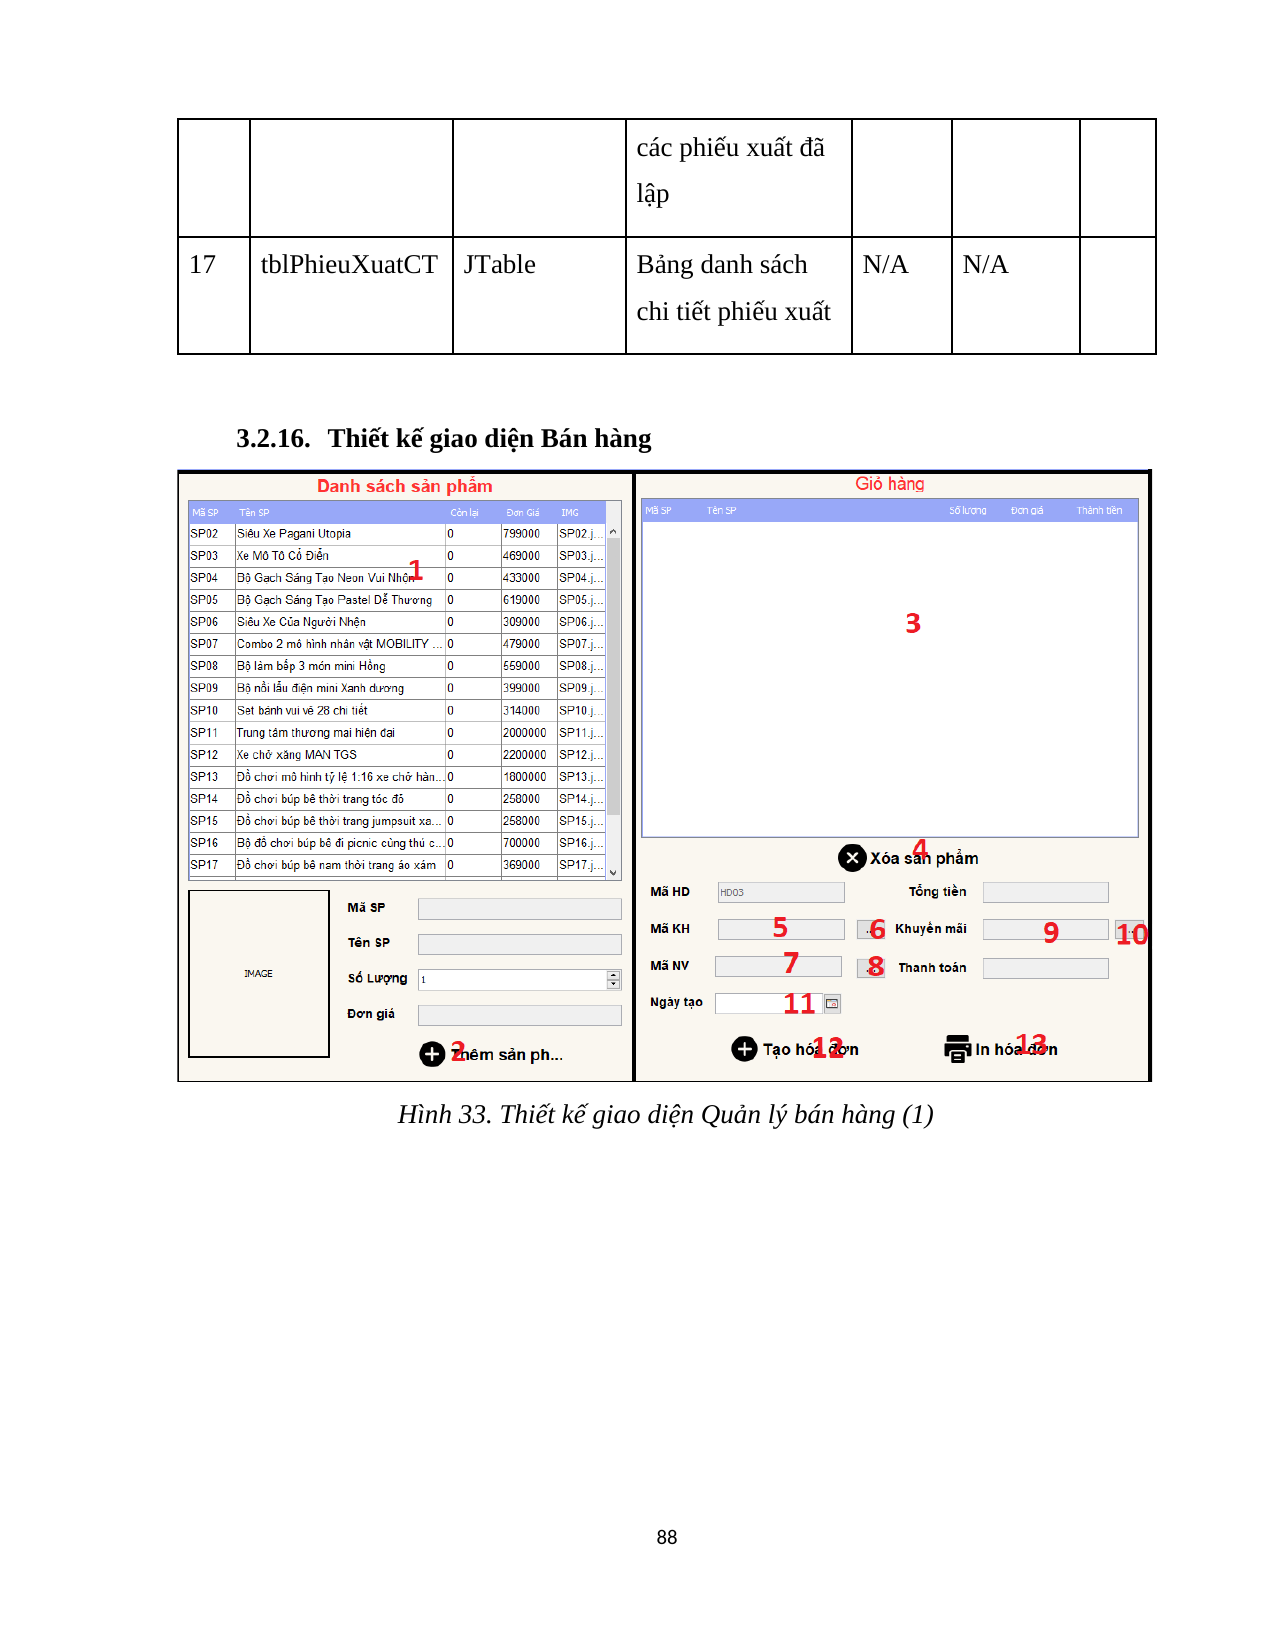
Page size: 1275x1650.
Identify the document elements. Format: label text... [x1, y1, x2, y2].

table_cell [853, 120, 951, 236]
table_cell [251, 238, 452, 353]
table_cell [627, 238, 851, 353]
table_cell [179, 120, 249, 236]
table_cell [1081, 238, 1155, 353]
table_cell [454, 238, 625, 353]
picture [177, 469, 1153, 1082]
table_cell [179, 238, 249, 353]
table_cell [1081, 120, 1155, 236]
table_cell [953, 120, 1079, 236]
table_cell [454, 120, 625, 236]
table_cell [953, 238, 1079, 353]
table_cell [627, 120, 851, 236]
list Thiết kế giao diện Bán hàng [177, 422, 1157, 454]
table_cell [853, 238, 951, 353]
text Hình 33. Thiết kế giao diện Quản lý bán hàng (1) [177, 1098, 1157, 1129]
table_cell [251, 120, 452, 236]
